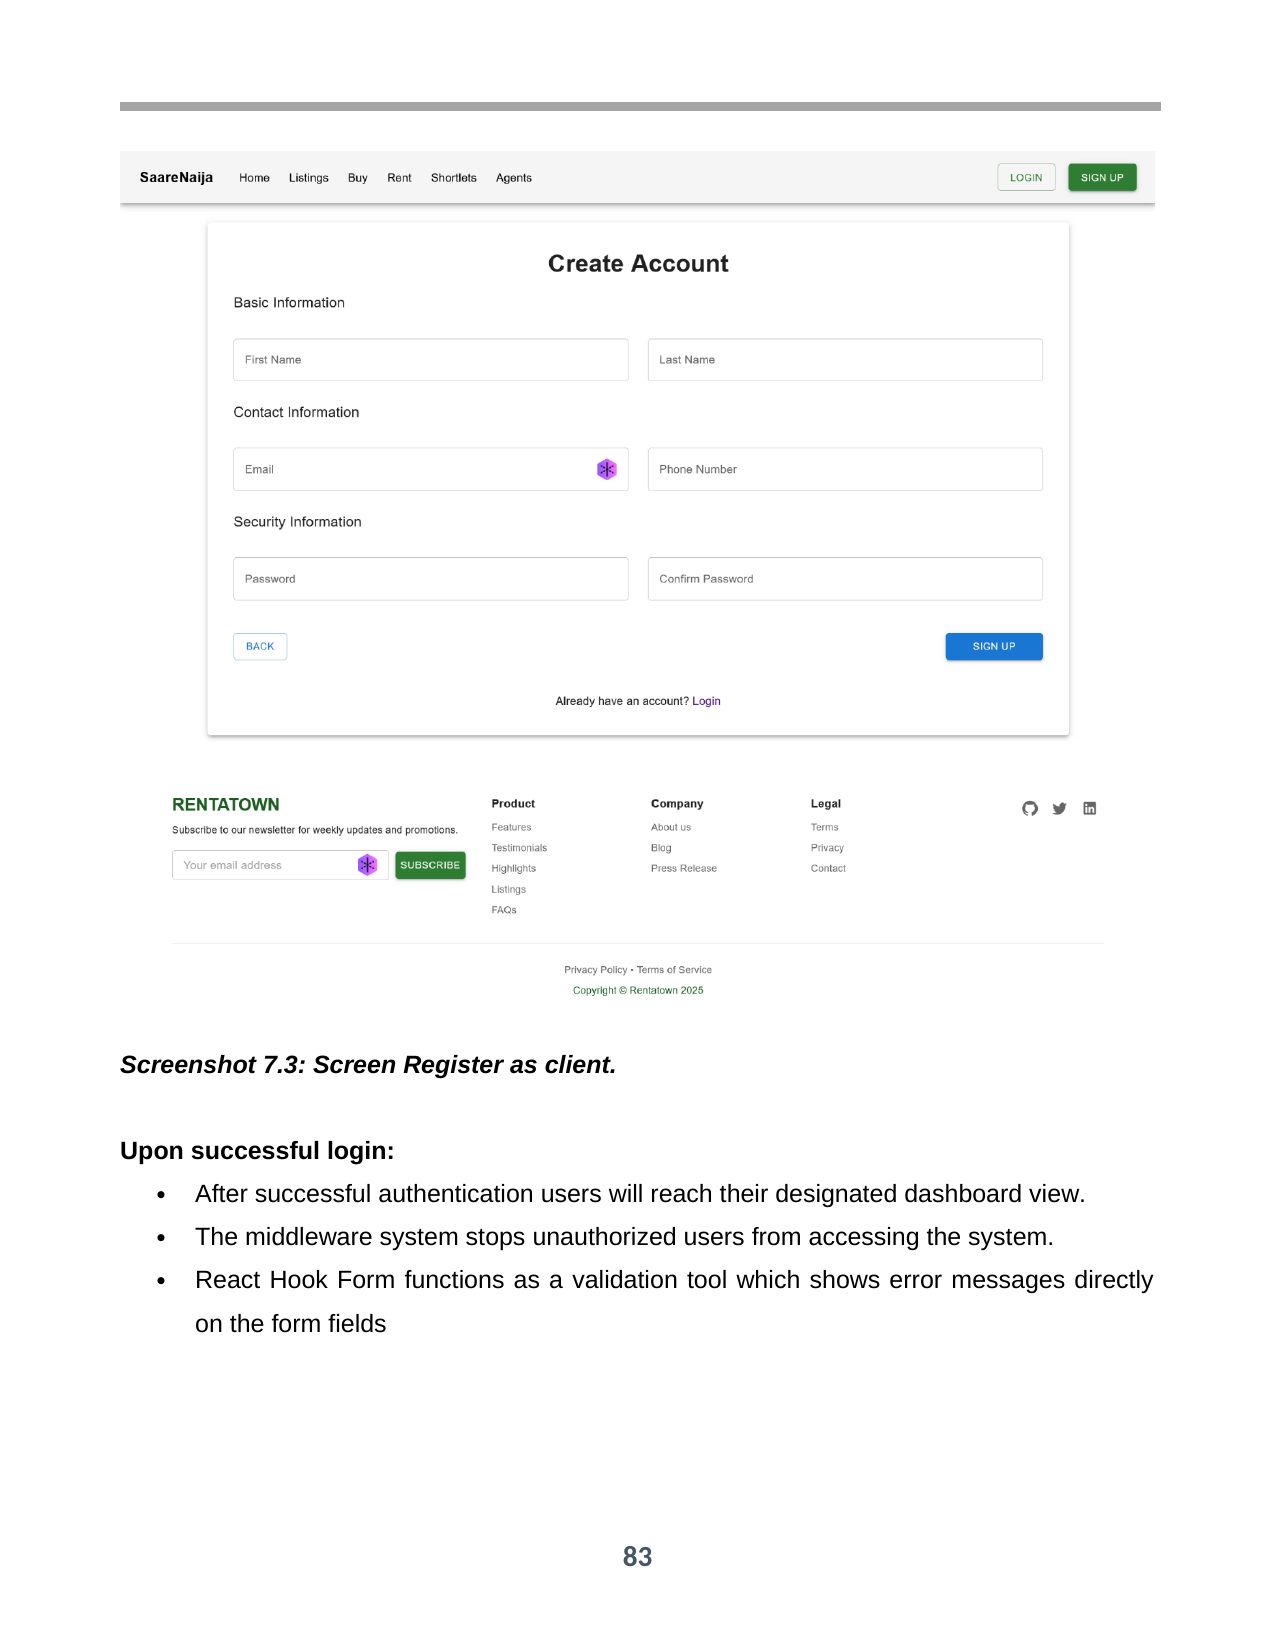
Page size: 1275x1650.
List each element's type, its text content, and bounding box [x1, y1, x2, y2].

list React Hook Form functions as a validation tool which shows error messages directly on the form fields [157, 1265, 1155, 1337]
text Upon successful login: [120, 1136, 1155, 1165]
list The middleware system stops unauthorized users from accessing the system. [157, 1222, 1155, 1251]
text Screenshot 7.3: Screen Register as client. [120, 1050, 1155, 1078]
picture [120, 151, 1155, 1036]
list After successful authentication users will reach their designated dashboard view. [157, 1179, 1155, 1208]
